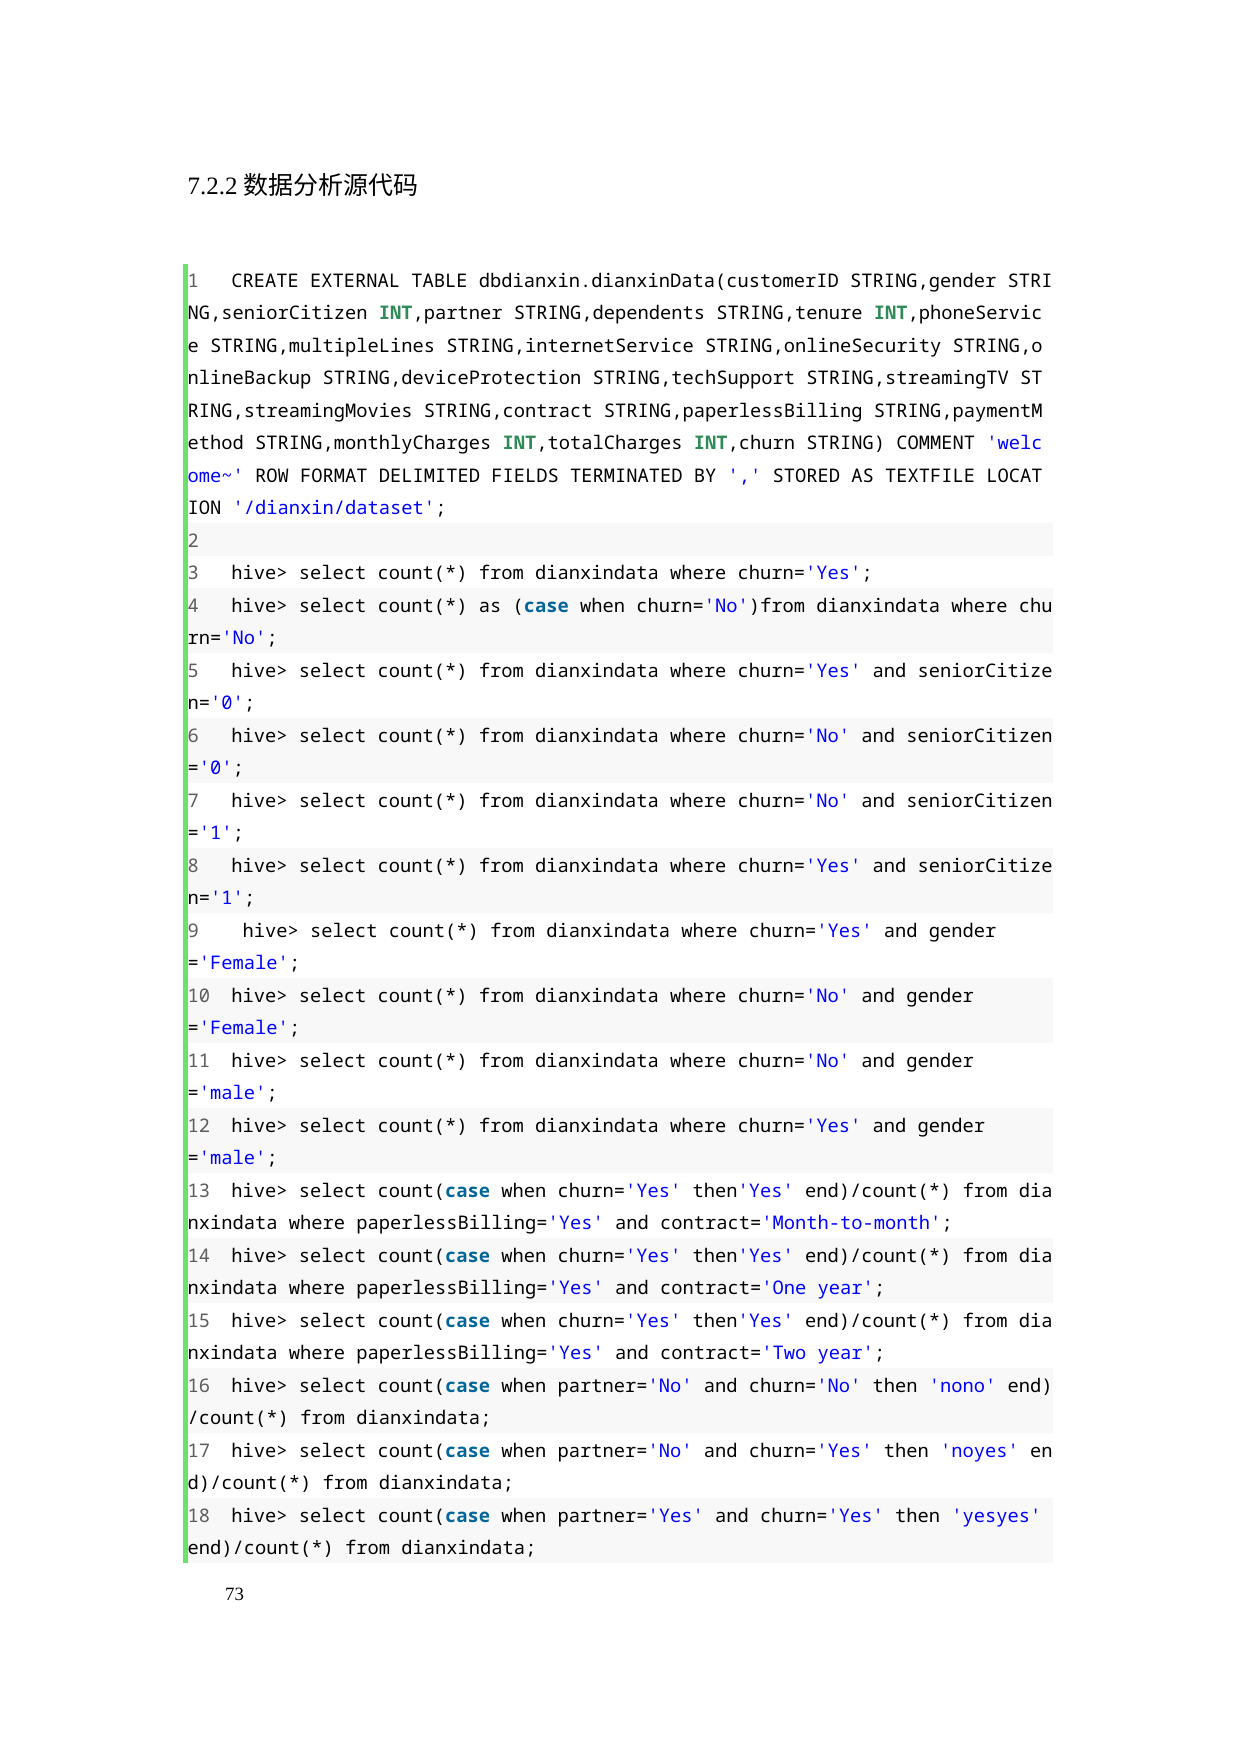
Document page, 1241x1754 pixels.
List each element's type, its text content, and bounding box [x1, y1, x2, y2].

list hive> select count(case when churn='Yes' then'Yes' end)/count(*) from dianxindata where paperlessBilling='Yes' and contract='Month-to-month'; [188, 1173, 1053, 1238]
list hive> select count(*) from dianxindata where churn='No' and seniorCitizen='0'; [188, 718, 1053, 783]
list hive> select count(*) from dianxindata where churn='No' and gender ='Female'; [188, 978, 1053, 1043]
list hive> select count(case when churn='Yes' then'Yes' end)/count(*) from dianxindata where paperlessBilling='Yes' and contract='One year'; [188, 1238, 1053, 1303]
list hive> select count(*) as (case when churn='No')from dianxindata where churn='No'; [188, 588, 1053, 653]
list CREATE EXTERNAL TABLE dbdianxin.dianxinData(customerID STRING,gender STRING,seniorCitizen INT,partner STRING,dependents STRING,tenure INT,phoneService STRING,multipleLines STRING,internetService STRING,onlineSecurity STRING,onlineBackup STRING,deviceProtection STRING,techSupport STRING,streamingTV STRING,streamingMovies STRING,contract STRING,paperlessBilling STRING,paymentMethod STRING,monthlyCharges INT,totalCharges INT,churn STRING) COMMENT 'welcome~' ROW FORMAT DELIMITED FIELDS TERMINATED BY ',' STORED AS TEXTFILE LOCATION '/dianxin/dataset'; [183, 263, 1053, 523]
list hive> select count(*) from dianxindata where churn='Yes' and seniorCitizen='0'; [188, 653, 1053, 718]
list hive> select count(*) from dianxindata where churn='Yes'; [188, 556, 1053, 588]
list hive> select count(case when churn='Yes' then'Yes' end)/count(*) from dianxindata where paperlessBilling='Yes' and contract='Two year'; [188, 1303, 1053, 1368]
list hive> select count(case when partner='Yes' and churn='Yes' then 'yesyes' end)/count(*) from dianxindata; [188, 1498, 1053, 1563]
list hive> select count(*) from dianxindata where churn='No' and seniorCitizen='1'; [188, 783, 1053, 848]
list hive> select count(case when partner='No' and churn='No' then 'nono' end)/count(*) from dianxindata; [188, 1368, 1053, 1433]
list hive> select count(*) from dianxindata where churn='No' and gender ='male'; [188, 1043, 1053, 1108]
list hive> select count(*) from dianxindata where churn='Yes' and seniorCitizen='1'; [188, 848, 1053, 913]
subtitle 7.2.2 数据分析源代码 [187, 151, 1028, 216]
list hive> select count(*) from dianxindata where churn='Yes' and gender ='Female'; [188, 913, 1053, 978]
list hive> select count(case when partner='No' and churn='Yes' then 'noyes' end)/count(*) from dianxindata; [188, 1433, 1053, 1498]
list hive> select count(*) from dianxindata where churn='Yes' and gender ='male'; [188, 1108, 1053, 1173]
